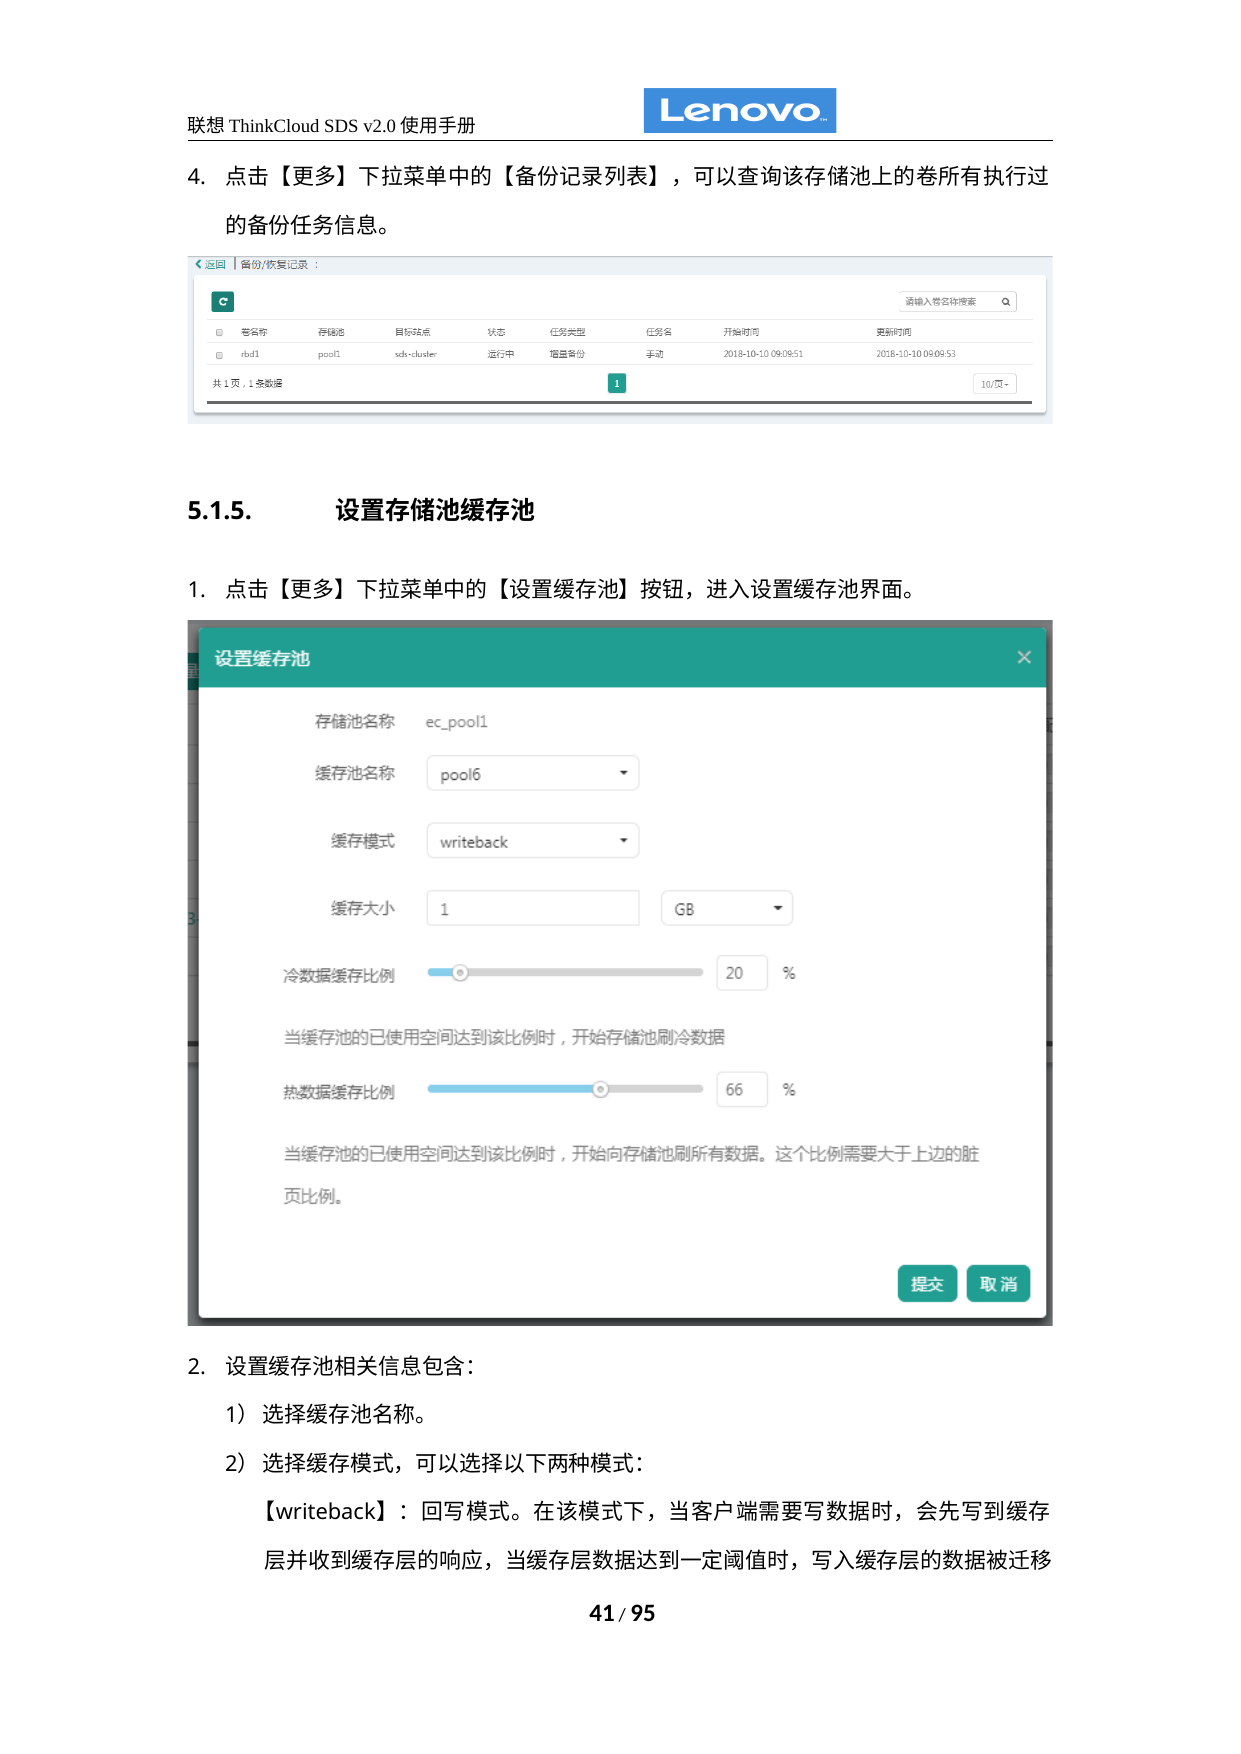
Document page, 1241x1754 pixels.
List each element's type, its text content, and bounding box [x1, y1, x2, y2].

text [253, 1494, 1053, 1575]
list 选择缓存模式，可以选择以下两种模式： [225, 1445, 1053, 1478]
picture [187, 620, 1053, 1326]
list 点击【更多】下拉菜单中的【设置缓存池】按钮，进入设置缓存池界面。 [187, 572, 1053, 604]
subtitle 设置存储池缓存池 [187, 476, 1053, 541]
list 选择缓存池名称。 [225, 1397, 1053, 1429]
list 点击【更多】下拉菜单中的【备份记录列表】，可以查询该存储池上的卷所有执行过的备份任务信息。 [187, 158, 1053, 240]
picture [187, 255, 1053, 424]
picture [643, 88, 837, 133]
list 设置缓存池相关信息包含： [187, 1349, 1053, 1381]
